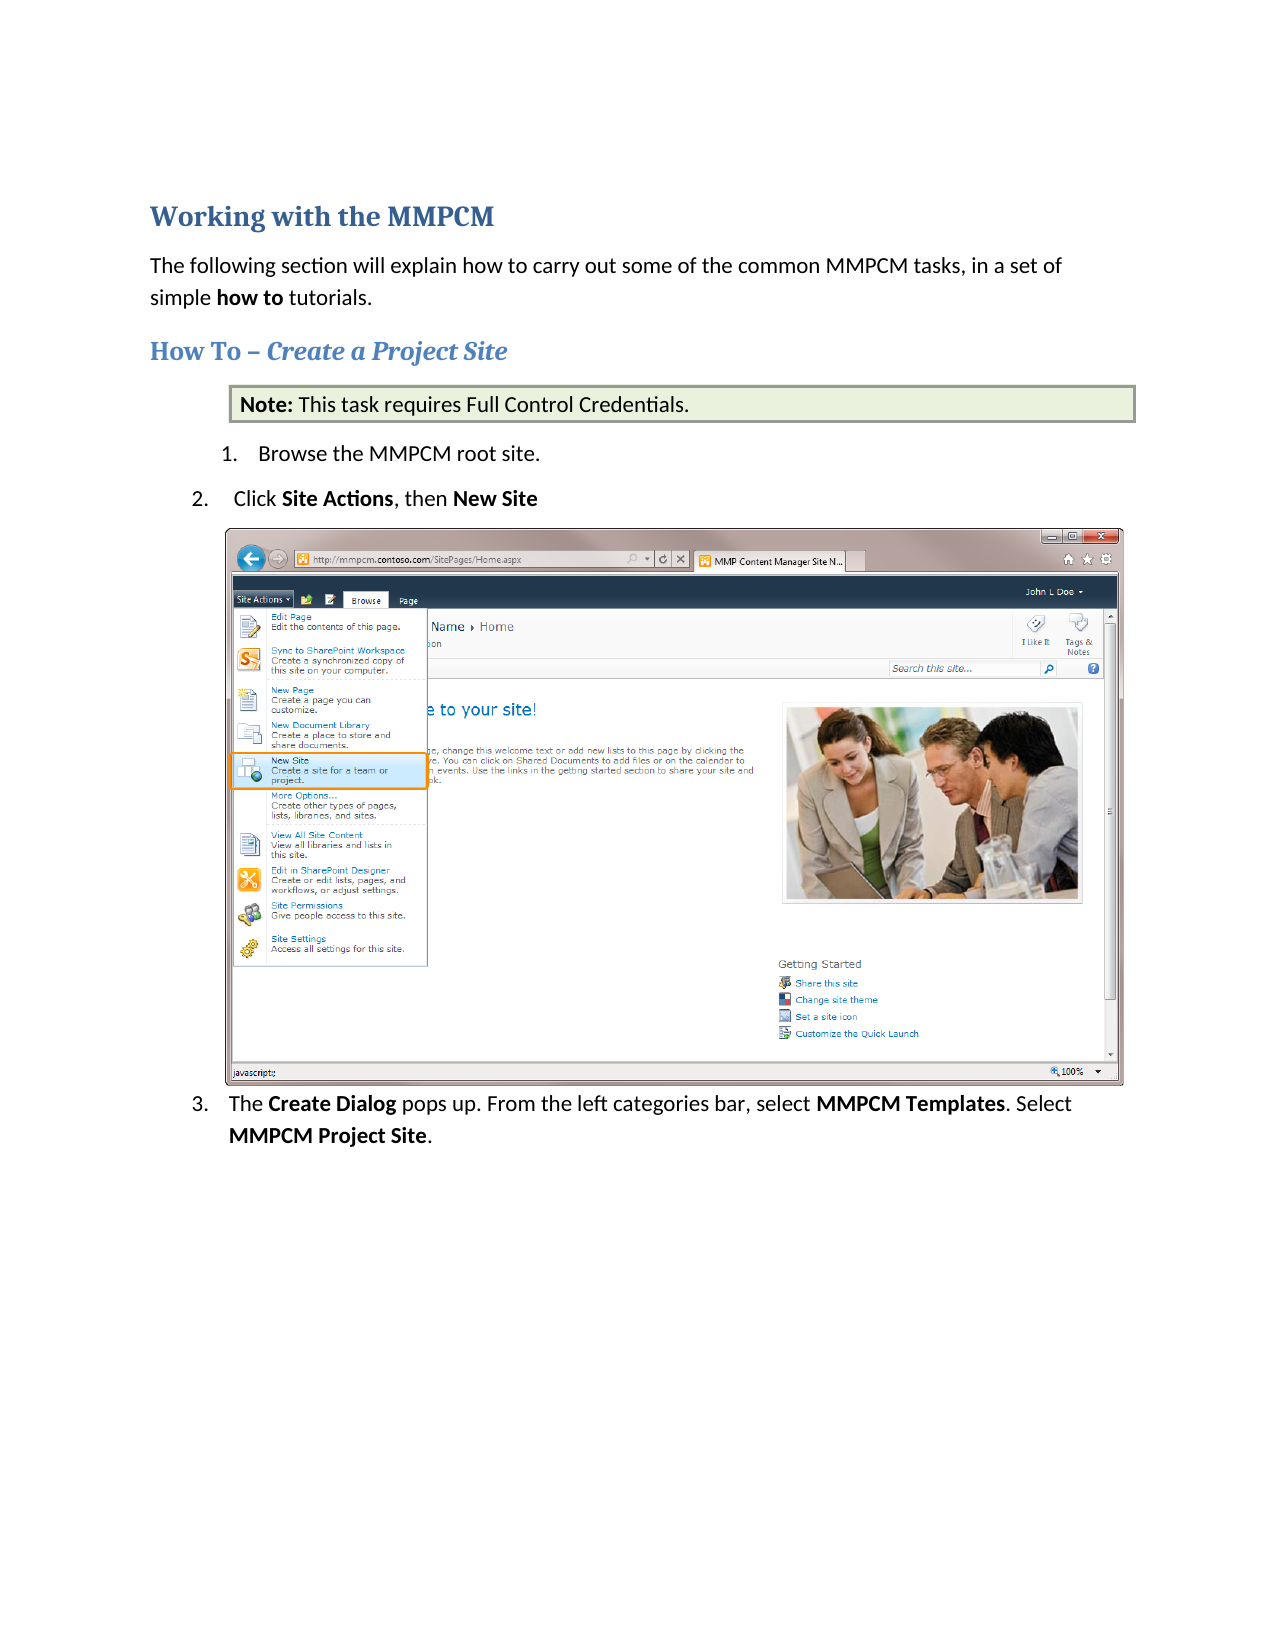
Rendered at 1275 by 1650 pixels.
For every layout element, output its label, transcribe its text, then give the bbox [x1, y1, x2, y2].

text Note: This task requires Full Control Credentials. [232, 388, 1133, 420]
list The Create Dialog pops up. From the left categories bar, select MMPCM Templates. Select MMPCM Project Site. [191, 1089, 1125, 1149]
text The following section will explain how to carry out some of the common MMPCM tasks, in a set of simple how to tutorials. [150, 251, 1125, 311]
list Click Site Actions, then New Site [191, 484, 1125, 512]
subtitle Working with the MMPCM [150, 200, 1125, 233]
picture [225, 528, 1124, 1086]
list Browse the MMPCM root site. [221, 439, 1125, 468]
subtitle How To – Create a Project Site [150, 336, 1125, 367]
